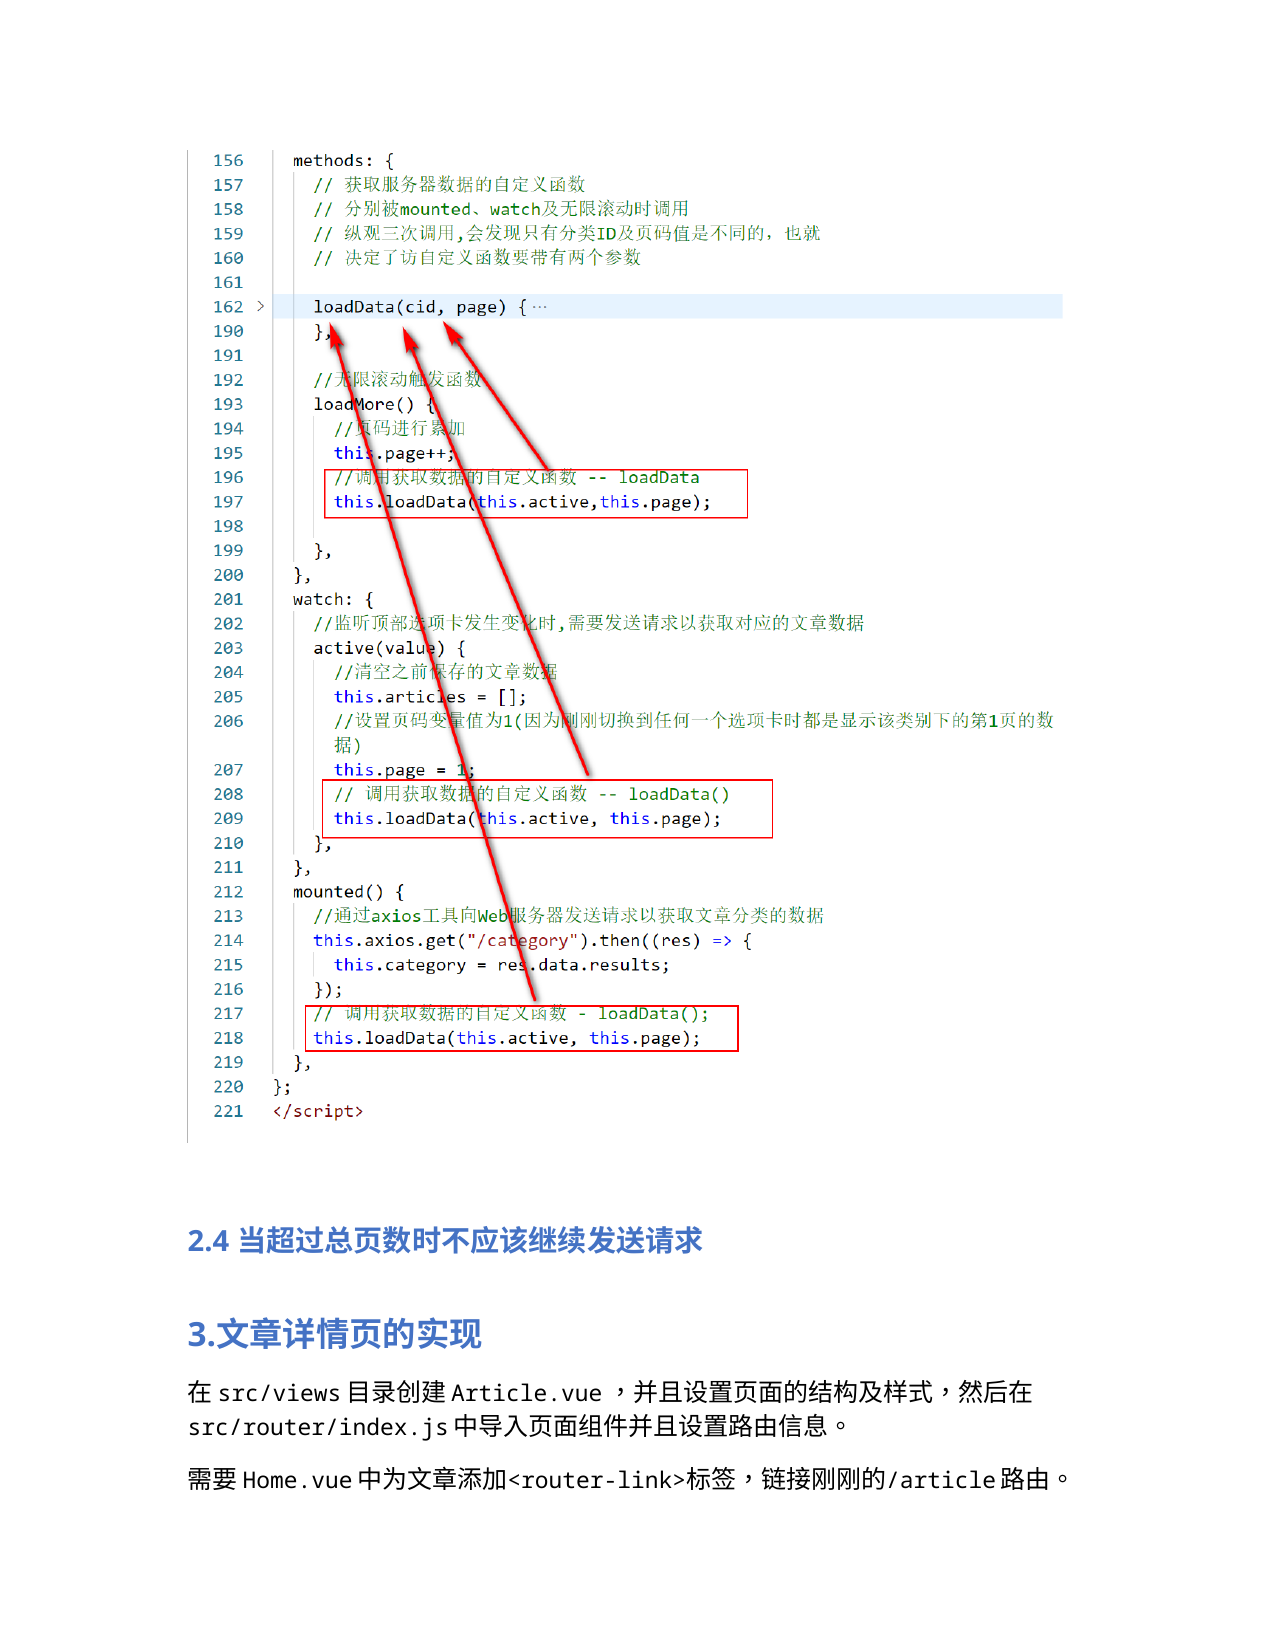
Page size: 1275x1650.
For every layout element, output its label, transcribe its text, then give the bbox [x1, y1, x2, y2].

picture [187, 150, 1063, 1143]
subtitle 3.文章详情页的实现 [187, 1310, 1087, 1356]
text 在src/views目录创建Article.vue ，并且设置页面的结构及样式，然后在src/router/index.js中导入页面组件并且设置路由信息。 [187, 1374, 1087, 1443]
subtitle 2.4 当超过总页数时不应该继续发送请求 [187, 1218, 1087, 1260]
text 需要Home.vue中为文章添加<router-link>标签，链接刚刚的/article路由。 [187, 1461, 1087, 1495]
